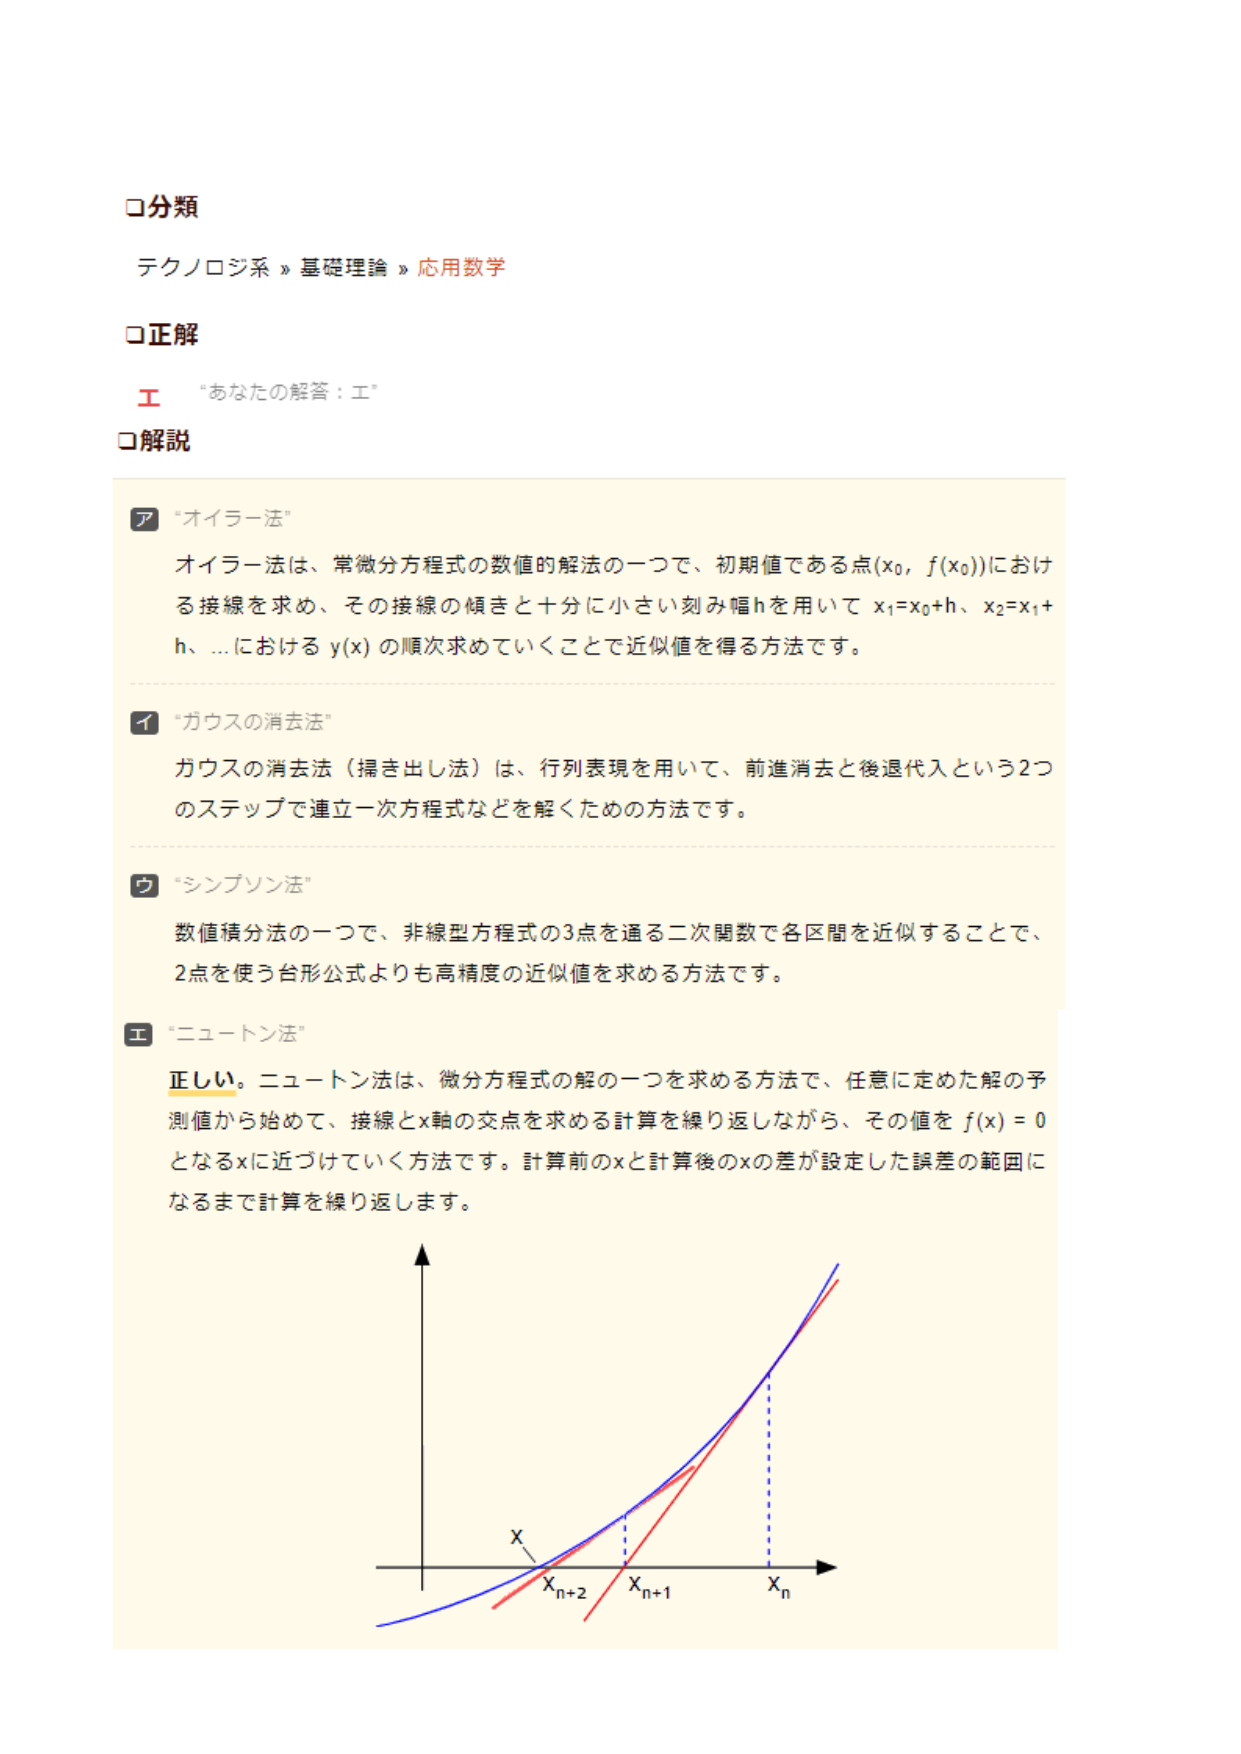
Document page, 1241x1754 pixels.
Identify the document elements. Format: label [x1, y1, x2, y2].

picture [112, 168, 1008, 421]
picture [112, 425, 1066, 1649]
